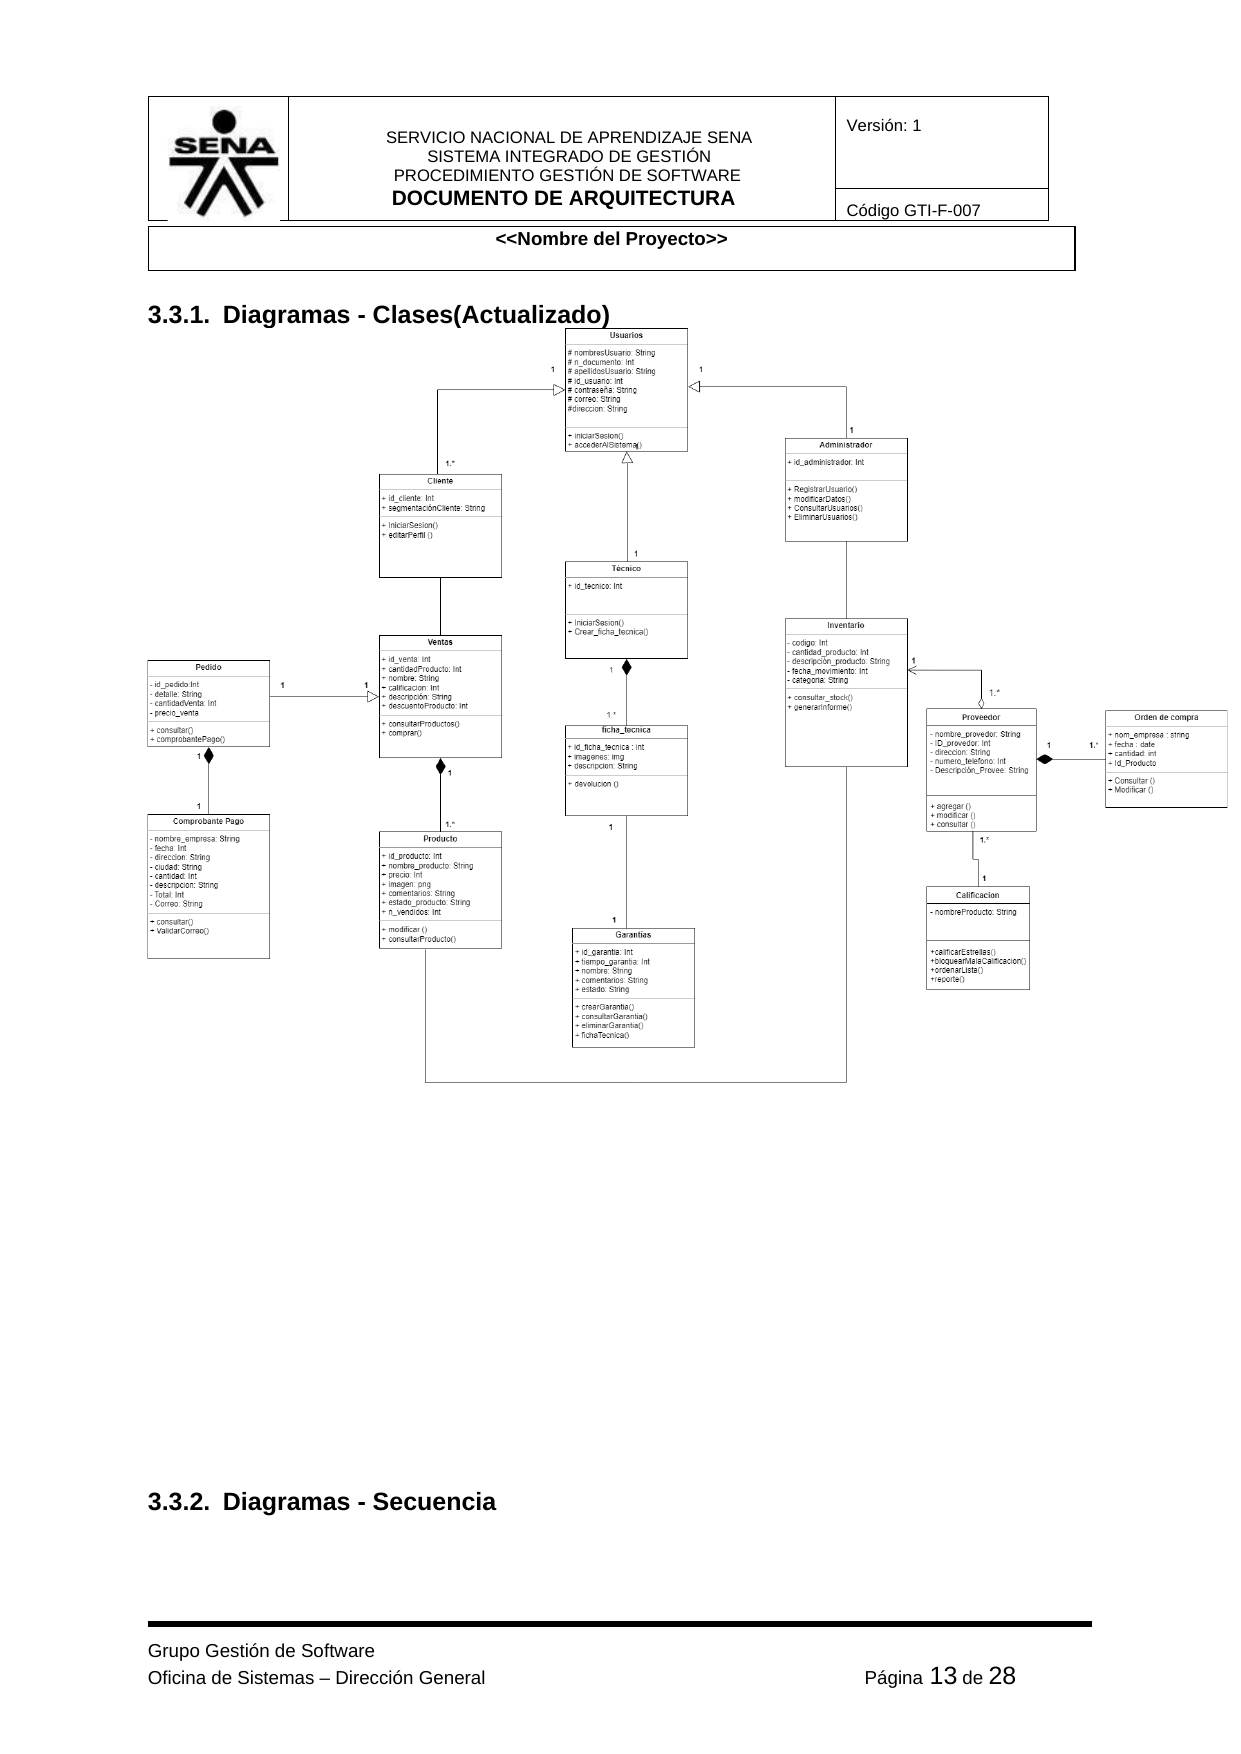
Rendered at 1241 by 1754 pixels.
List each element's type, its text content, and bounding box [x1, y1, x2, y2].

picture [167, 106, 281, 221]
subtitle Diagramas - Secuencia [148, 1487, 1092, 1515]
subtitle Diagramas - Clases(Actualizado) [148, 300, 1092, 328]
picture [147, 328, 1228, 1084]
